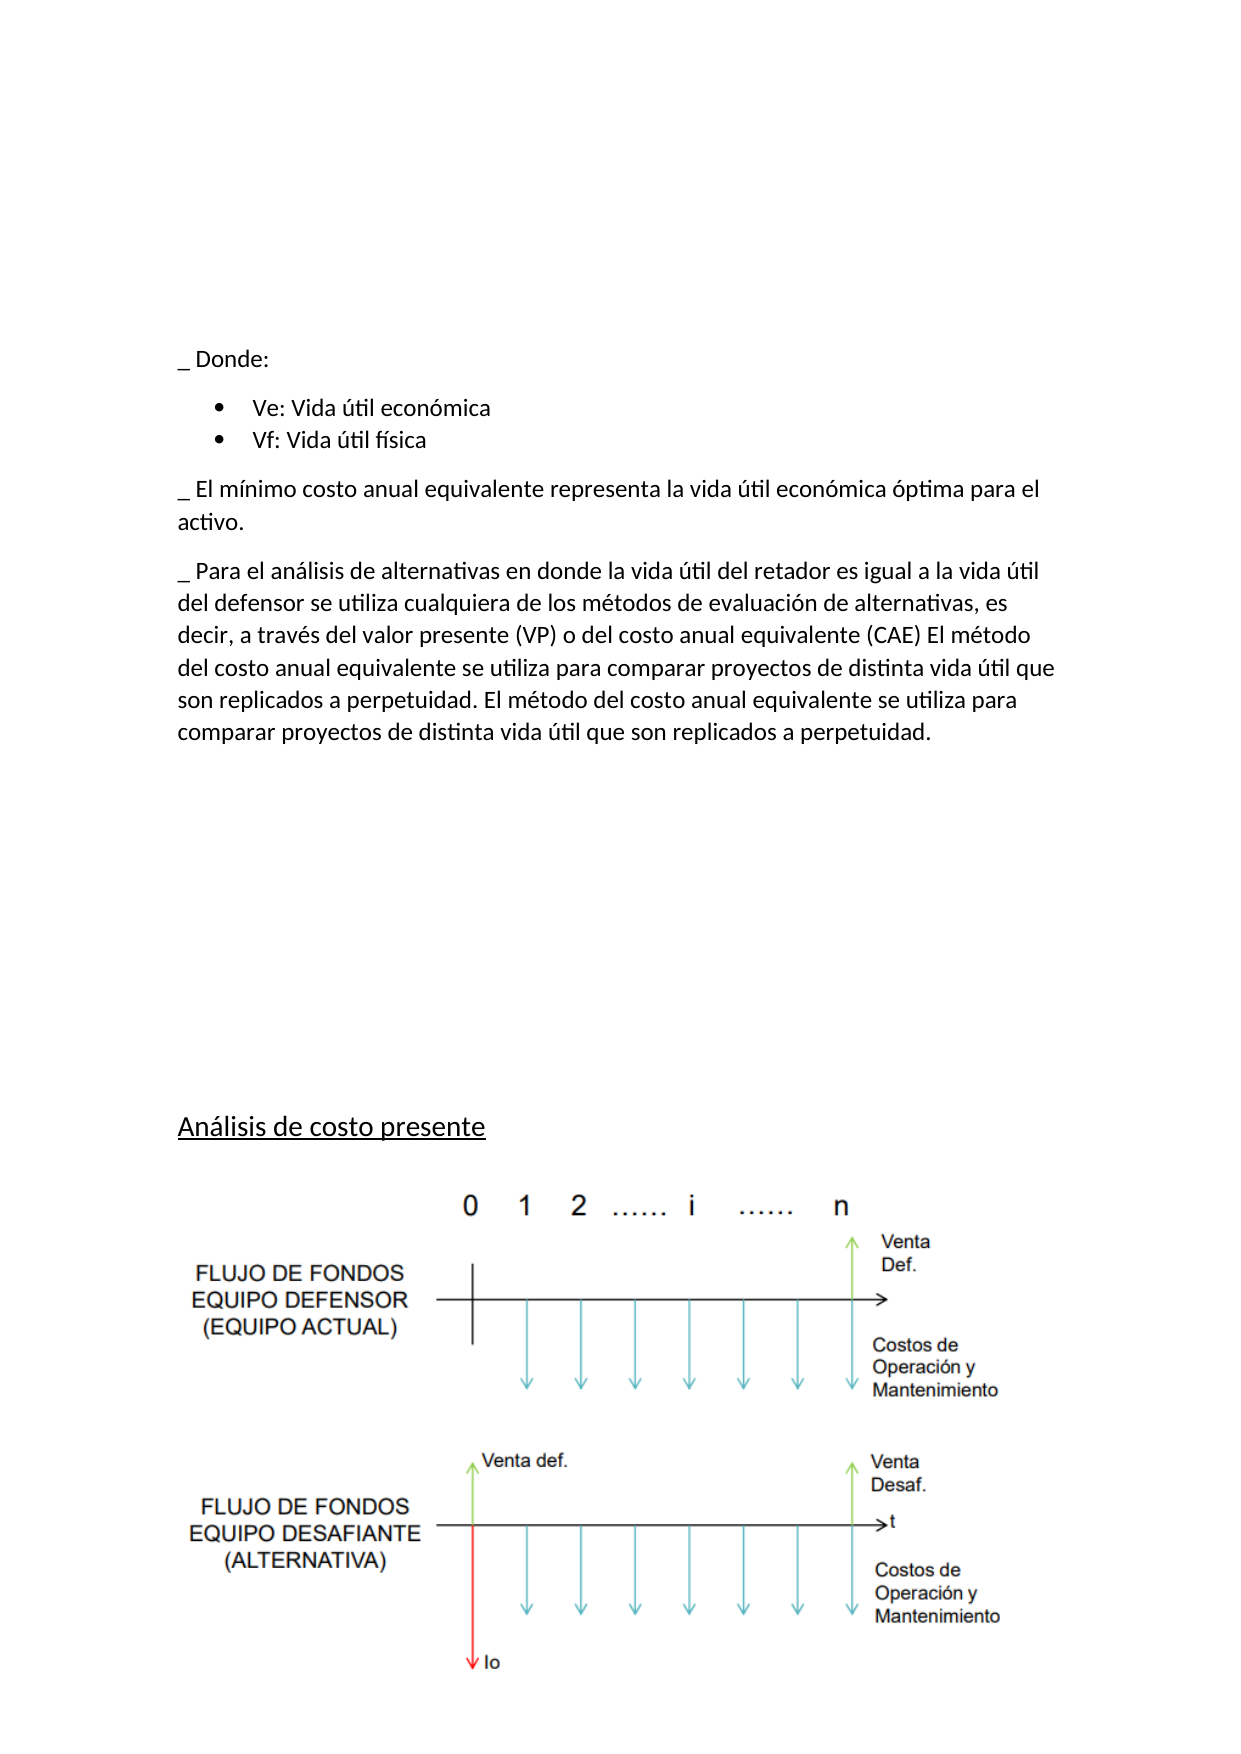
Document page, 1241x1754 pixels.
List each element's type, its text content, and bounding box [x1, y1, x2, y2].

text Análisis de costo presente [177, 1108, 1063, 1144]
picture [176, 1185, 1012, 1675]
list Ve: Vida útil económica [215, 392, 1063, 423]
text _ Para el análisis de alternativas en donde la vida útil del retador es igual a la vida útil del defensor se utiliza cualquiera de los métodos de evaluación de alternativas, es decir, a través del valor presente (VP) o del costo anual equivalente (CAE) El método del costo anual equivalente se utiliza para comparar proyectos de distinta vida útil que son replicados a perpetuidad. El método del costo anual equivalente se utiliza para comparar proyectos de distinta vida útil que son replicados a perpetuidad. [177, 555, 1063, 747]
text _ El mínimo costo anual equivalente representa la vida útil económica óptima para el activo. [177, 474, 1063, 536]
text _ Donde: [177, 343, 1063, 374]
list Vf: Vida útil física [215, 425, 1063, 455]
